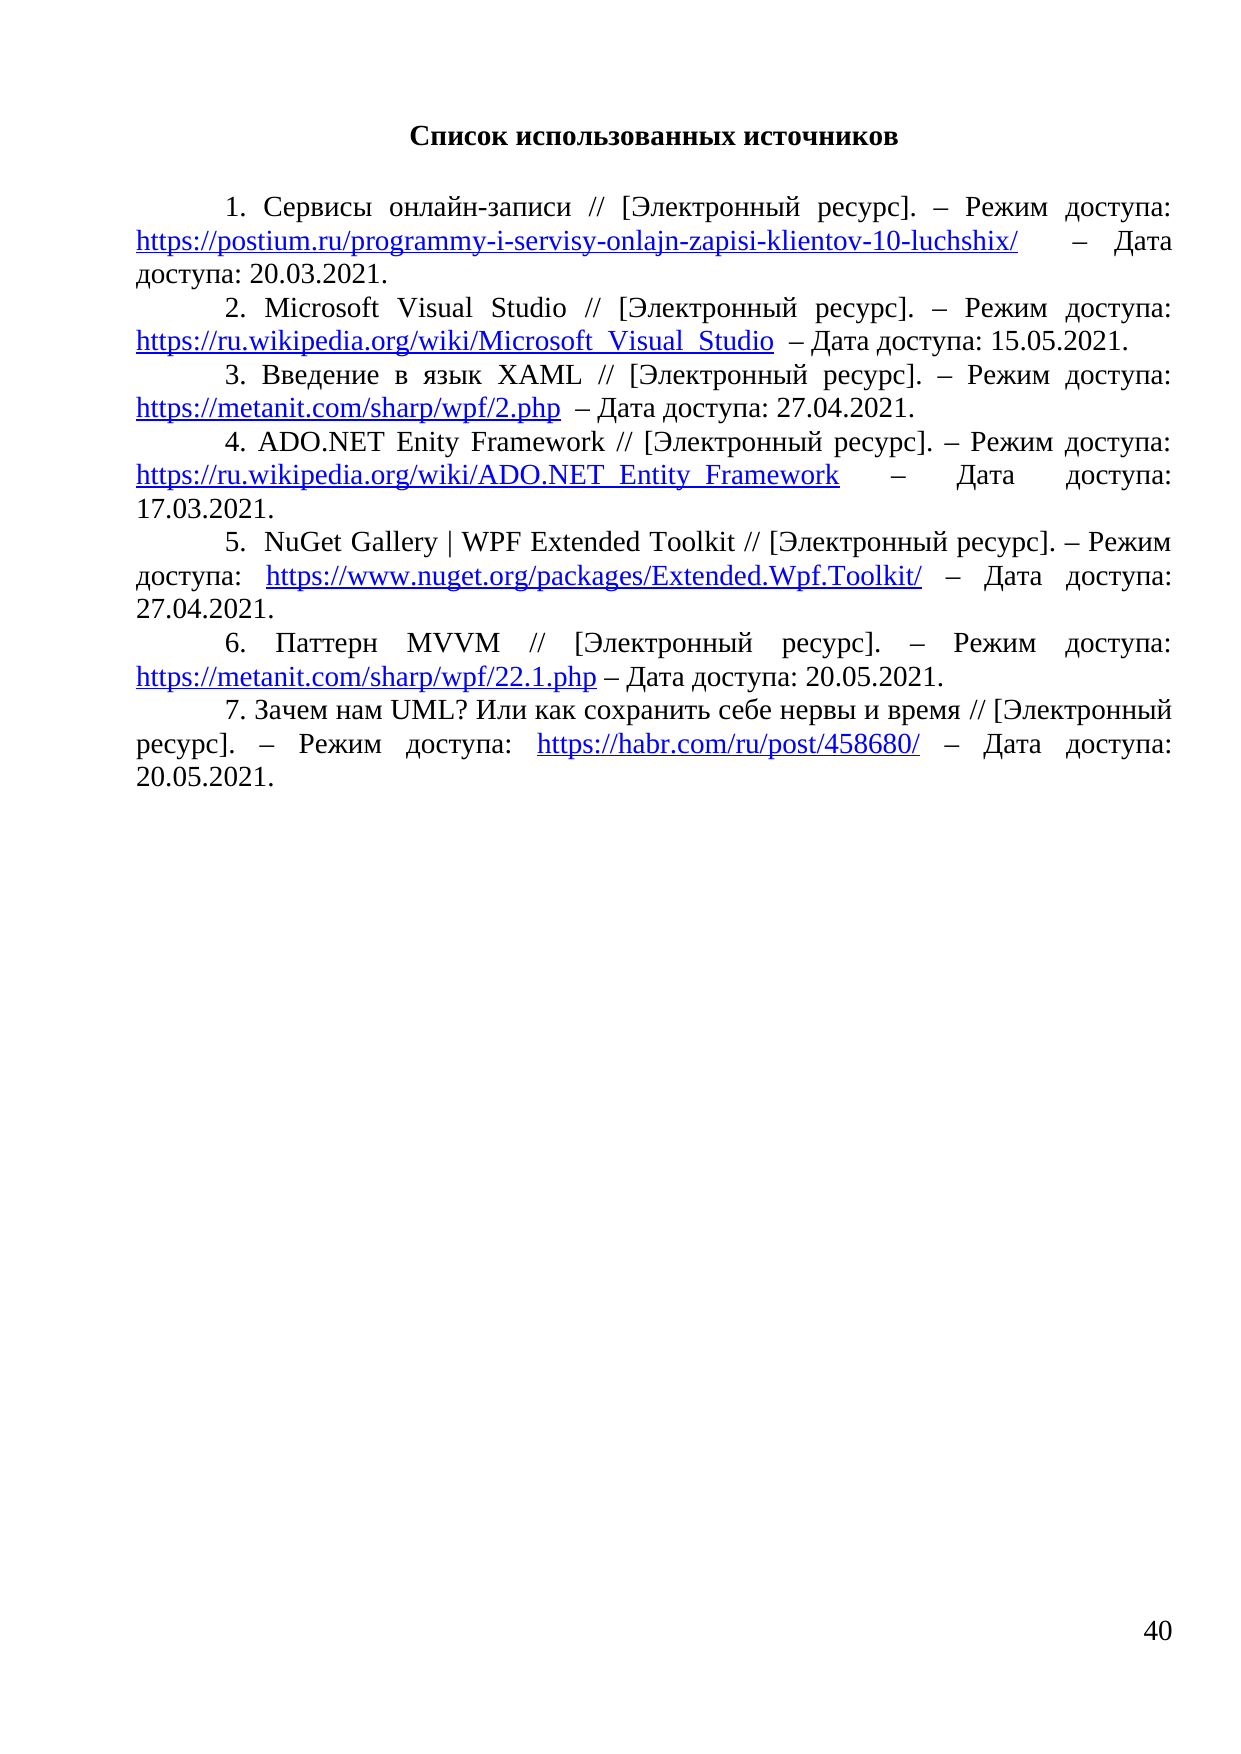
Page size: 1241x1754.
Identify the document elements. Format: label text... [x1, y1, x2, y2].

text 5. NuGet Gallery | WPF Extended Toolkit // [Электронный ресурс]. – Режим доступа: https://www.nuget.org/packages/Extended.Wpf.Toolkit/ – Дата доступа: 27.04.2021. [136, 524, 1172, 625]
text 4. ADO.NET Enity Framework // [Электронный ресурс]. – Режим доступа: https://ru.wikipedia.org/wiki/ADO.NET_Entity_Framework – Дата доступа: 17.03.2021. [136, 424, 1172, 524]
text 7. Зачем нам UML? Или как сохранить себе нервы и время // [Электронный ресурс]. – Режим доступа: https://habr.com/ru/post/458680/ – Дата доступа: 20.05.2021. [136, 692, 1172, 793]
text 3. Введение в язык XAML // [Электронный ресурс]. – Режим доступа: https://metanit.com/sharp/wpf/2.php – Дата доступа: 27.04.2021. [136, 357, 1172, 424]
text 1. Сервисы онлайн-записи // [Электронный ресурс]. – Режим доступа: https://postium.ru/programmy-i-servisy-onlajn-zapisi-klientov-10-luchshix/ – Дата доступа: 20.03.2021. [136, 189, 1172, 290]
text Список использованных источников [136, 118, 1172, 152]
text 6. Паттерн MVVM // [Электронный ресурс]. – Режим доступа: https://metanit.com/sharp/wpf/22.1.php – Дата доступа: 20.05.2021. [136, 625, 1172, 692]
text 2. Microsoft Visual Studio // [Электронный ресурс]. – Режим доступа: https://ru.wikipedia.org/wiki/Microsoft_Visual_Studio – Дата доступа: 15.05.2021. [136, 290, 1172, 357]
